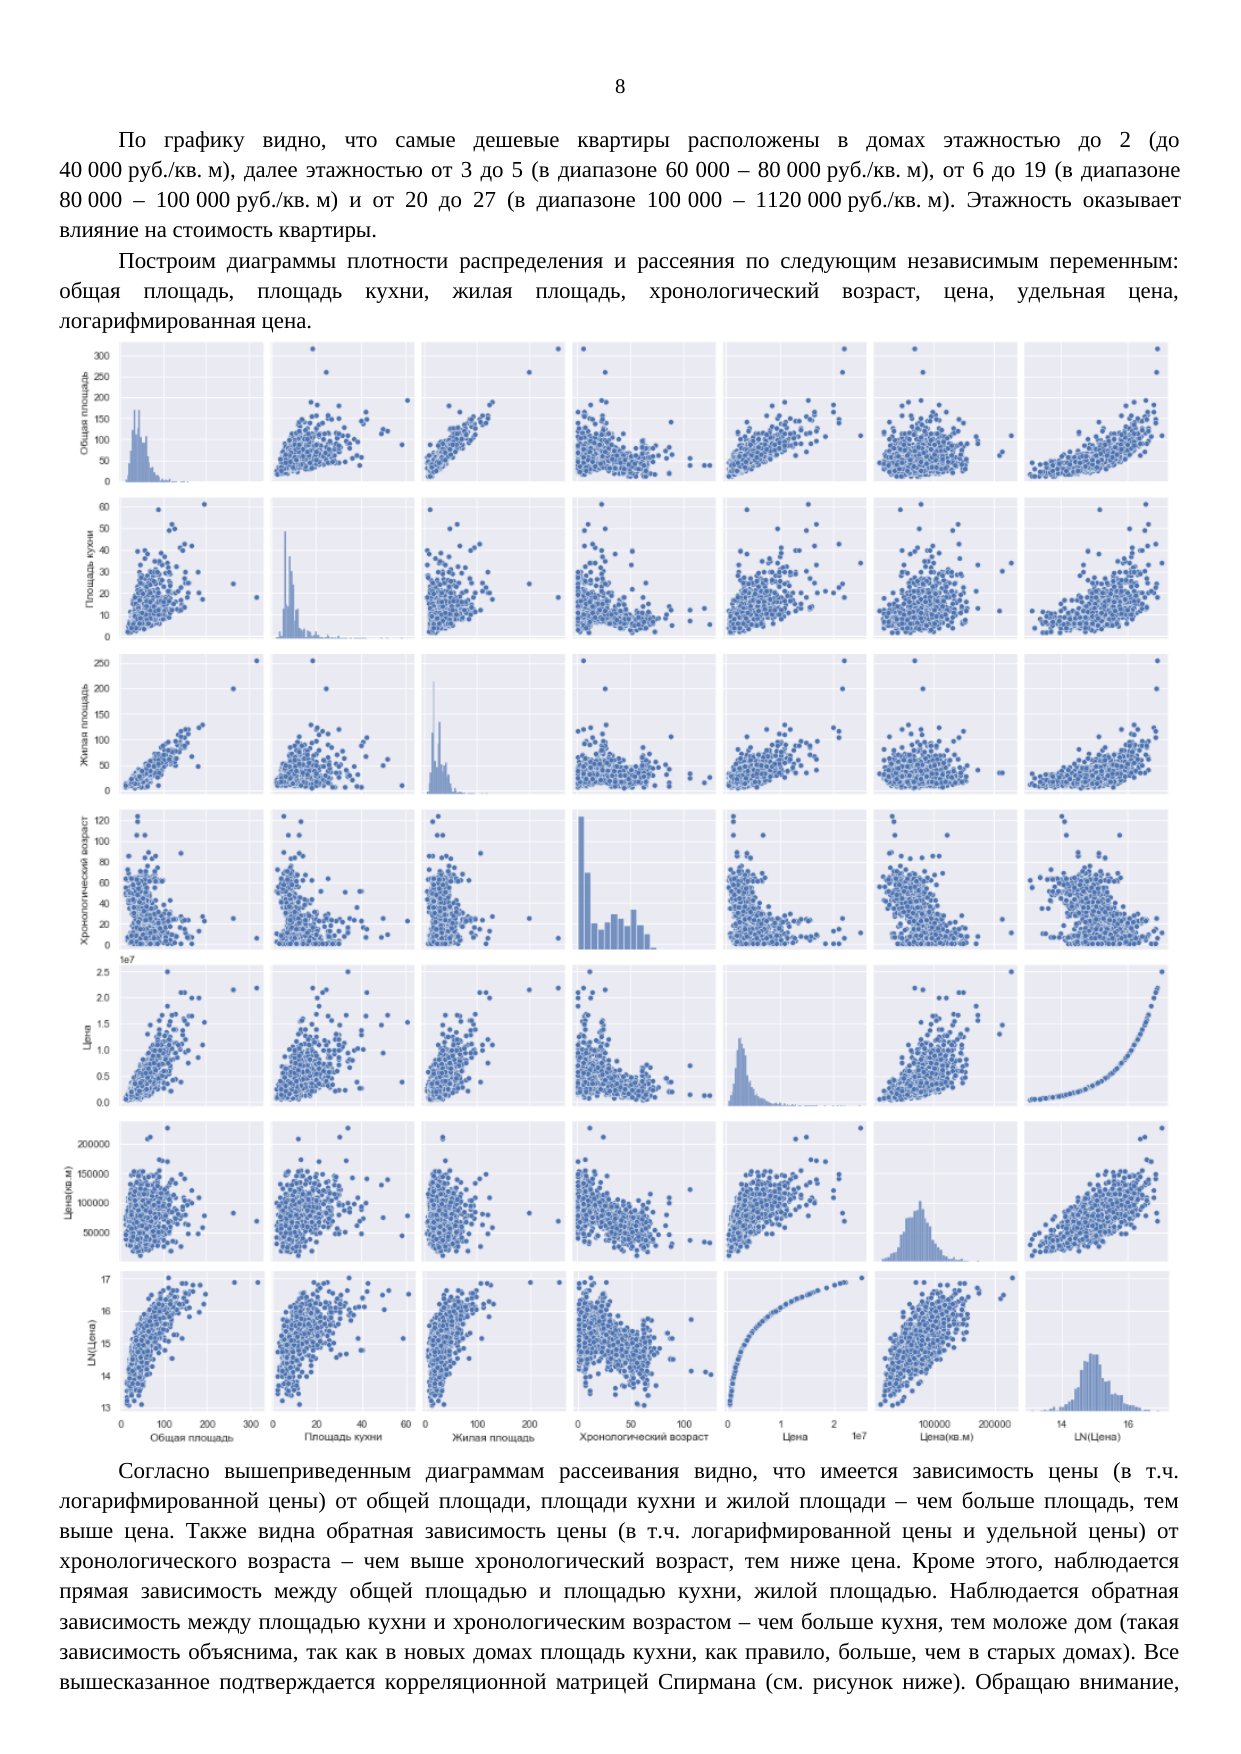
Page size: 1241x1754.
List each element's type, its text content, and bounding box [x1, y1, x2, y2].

text Построим диаграммы плотности распределения и рассеяния по следующим независимым переменным: общая площадь, площадь кухни, жилая площадь, хронологический возраст, цена, удельная цена, логарифмированная цена. [59, 247, 1181, 333]
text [59, 1457, 1181, 1694]
picture [59, 337, 1180, 1453]
text По графику видно, что самые дешевые квартиры расположены в домах этажностью до 2 (до 40 000 руб./кв. м), далее этажностью от 3 до 5 (в диапазоне 60 000 – 80 000 руб./кв. м), от 6 до 19 (в диапазоне 80 000 – 100 000 руб./кв. м) и от 20 до 27 (в диапазоне 100 000 – 1120 000 руб./кв. м). Этажность оказывает влияние на стоимость квартиры. [59, 126, 1181, 243]
